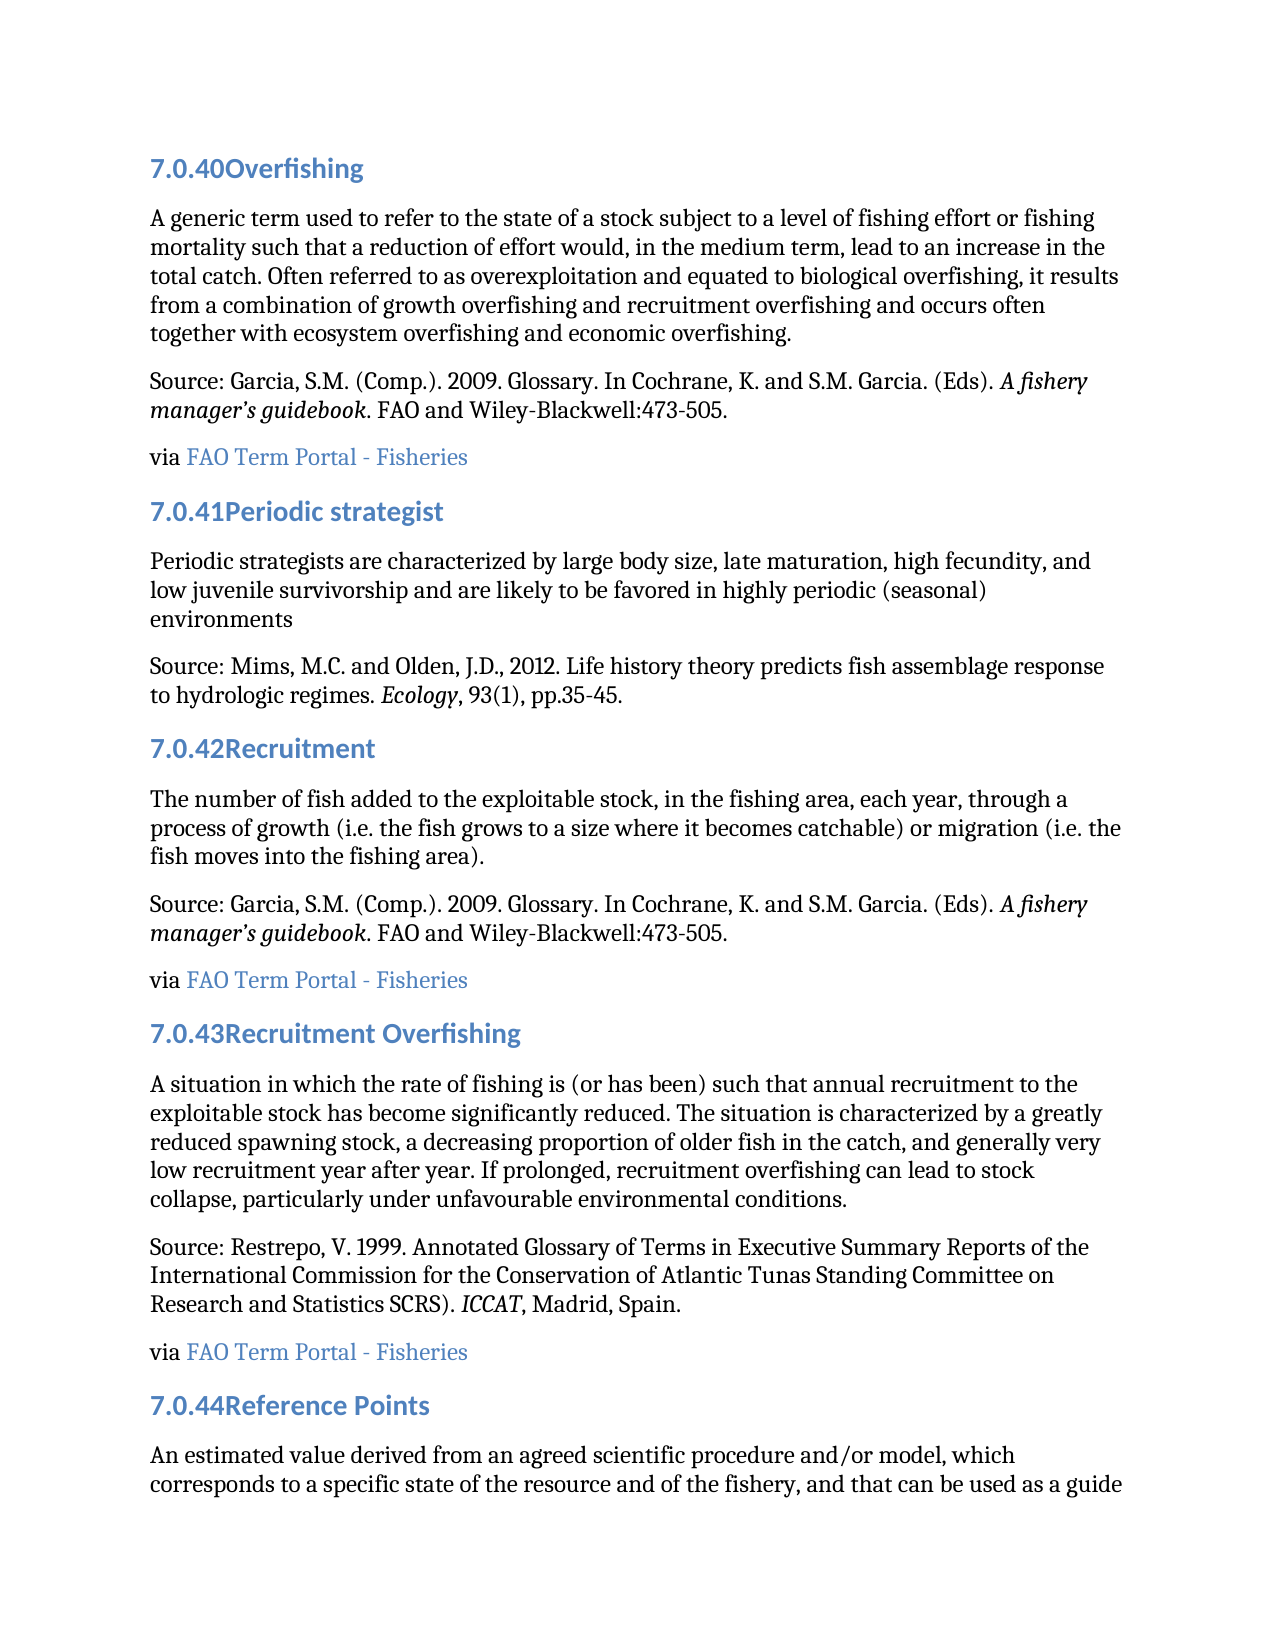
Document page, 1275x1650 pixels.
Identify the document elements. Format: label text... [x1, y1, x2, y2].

text A situation in which the rate of fishing is (or has been) such that annual recruitment to the exploitable stock has become significantly reduced. The situation is characterized by a greatly reduced spawning stock, a decreasing proportion of older fish in the catch, and generally very low recruitment year after year. If prolonged, recruitment overfishing can lead to stock collapse, particularly under unfavourable environmental conditions. [150, 1070, 1125, 1214]
subtitle 7.0.42 Recruitment [150, 730, 1125, 766]
text Periodic strategists are characterized by large body size, late maturation, high fecundity, and low juvenile survivorship and are likely to be favored in highly periodic (seasonal) environments [150, 547, 1125, 633]
text Source: Restrepo, V. 1999. Annotated Glossary of Terms in Executive Summary Reports of the International Commission for the Conservation of Atlantic Tunas Standing Committee on Research and Statistics SCRS). ICCAT, Madrid, Spain. [150, 1232, 1125, 1319]
subtitle 7.0.44 Reference Points [150, 1387, 1125, 1423]
text The number of fish added to the exploitable stock, in the fishing area, each year, through a process of growth (i.e. the fish grows to a size where it becomes catchable) or migration (i.e. the fish moves into the fishing area). [150, 785, 1125, 871]
text via FAO Term Portal - Fisheries [150, 443, 1125, 472]
subtitle 7.0.40 Overfishing [150, 150, 1125, 186]
text via FAO Term Portal - Fisheries [150, 966, 1125, 995]
text Source: Mims, M.C. and Olden, J.D., 2012. Life history theory predicts fish assemblage response to hydrologic regimes. Ecology, 93(1), pp.35-45. [150, 652, 1125, 709]
text Source: Garcia, S.M. (Comp.). 2009. Glossary. In Cochrane, K. and S.M. Garcia. (Eds). A fishery manager’s guidebook. FAO and Wiley-Blackwell:473-505. [150, 890, 1125, 947]
subtitle 7.0.41 Periodic strategist [150, 493, 1125, 528]
subtitle 7.0.43 Recruitment Overfishing [150, 1016, 1125, 1051]
text A generic term used to refer to the state of a stock subject to a level of fishing effort or fishing mortality such that a reduction of effort would, in the medium term, lead to an increase in the total catch. Often referred to as overexploitation and equated to biological overfishing, it results from a combination of growth overfishing and recruitment overfishing and occurs often together with ecosystem overfishing and economic overfishing. [150, 204, 1125, 348]
text Source: Garcia, S.M. (Comp.). 2009. Glossary. In Cochrane, K. and S.M. Garcia. (Eds). A fishery manager’s guidebook. FAO and Wiley-Blackwell:473-505. [150, 367, 1125, 424]
text via FAO Term Portal - Fisheries [150, 1337, 1125, 1366]
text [150, 1441, 1125, 1499]
